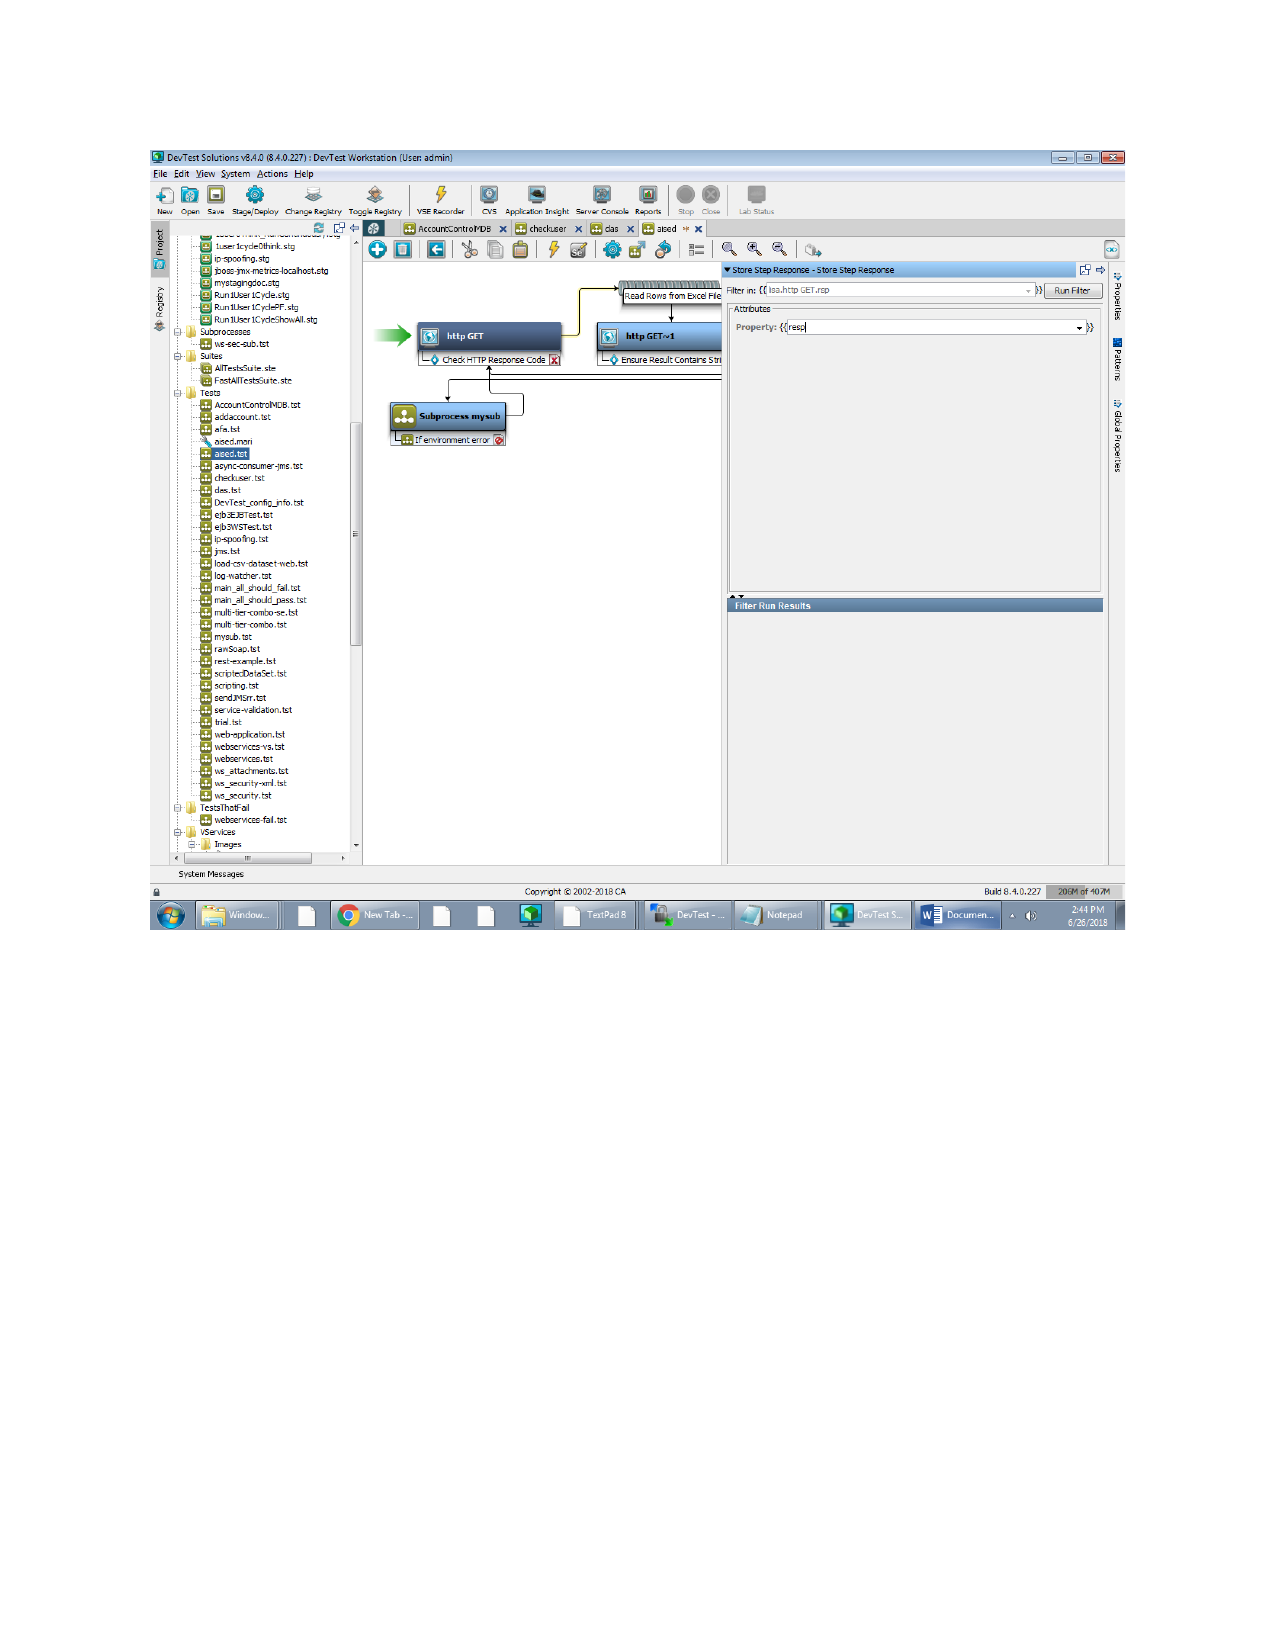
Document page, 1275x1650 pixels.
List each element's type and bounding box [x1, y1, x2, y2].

picture [150, 150, 1125, 930]
